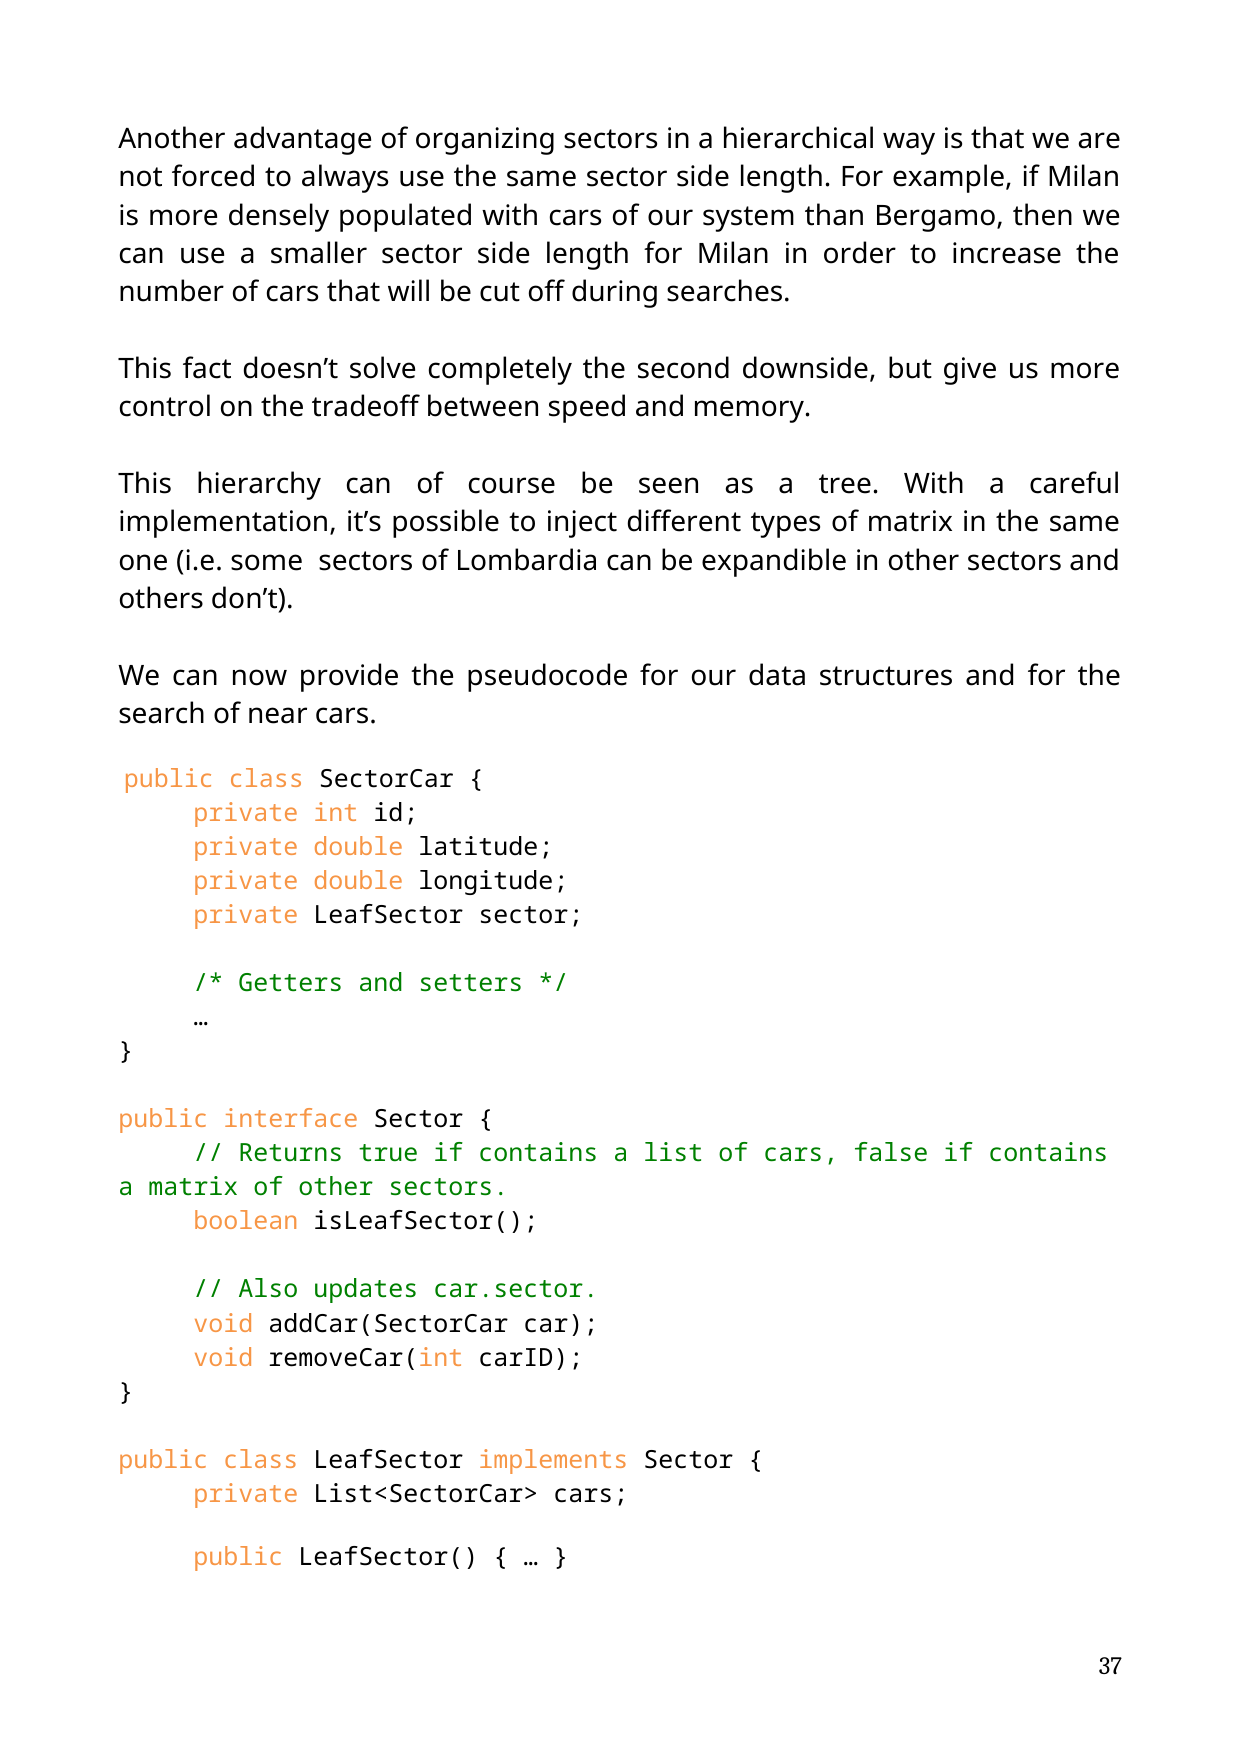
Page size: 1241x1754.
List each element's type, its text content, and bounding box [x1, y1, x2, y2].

text private double latitude; [118, 828, 1122, 862]
text private int id; [118, 794, 1122, 828]
text // Returns true if contains a list of cars, false if contains a matrix of other sectors. [118, 1135, 1122, 1203]
text public class LeafSector implements Sector { [118, 1441, 1122, 1476]
text void addCar(SectorCar car); [118, 1305, 1122, 1339]
text … [118, 999, 1122, 1033]
text We can now provide the pseudocode for our data structures and for the search of near cars. [118, 655, 1122, 731]
text public class SectorCar { [118, 760, 1122, 794]
text public interface Sector { [118, 1101, 1122, 1135]
text This fact doesn’t solve completely the second downside, but give us more control on the tradeoff between speed and memory. [118, 348, 1122, 425]
text void removeCar(int carID); [118, 1339, 1122, 1373]
text } [118, 1033, 1122, 1067]
text This hierarchy can of course be seen as a tree. With a careful implementation, it’s possible to inject different types of matrix in the same one (i.e. some sectors of Lombardia can be expandible in other sectors and others don’t). [118, 463, 1122, 616]
text public LeafSector() { … } [118, 1538, 1122, 1572]
text /* Getters and setters */ [118, 964, 1122, 999]
text private List<SectorCar> cars; [118, 1476, 1122, 1509]
text private double longitude; [118, 862, 1122, 896]
text Another advantage of organizing sectors in a hierarchical way is that we are not forced to always use the same sector side length. For example, if Milan is more densely populated with cars of our system than Bergamo, then we can use a smaller sector side length for Milan in order to increase the number of cars that will be cut off during searches. [118, 118, 1122, 310]
text boolean isLeafSector(); [118, 1203, 1122, 1237]
text // Also updates car.sector. [118, 1271, 1122, 1305]
text } [118, 1373, 1122, 1407]
text private LeafSector sector; [118, 896, 1122, 931]
